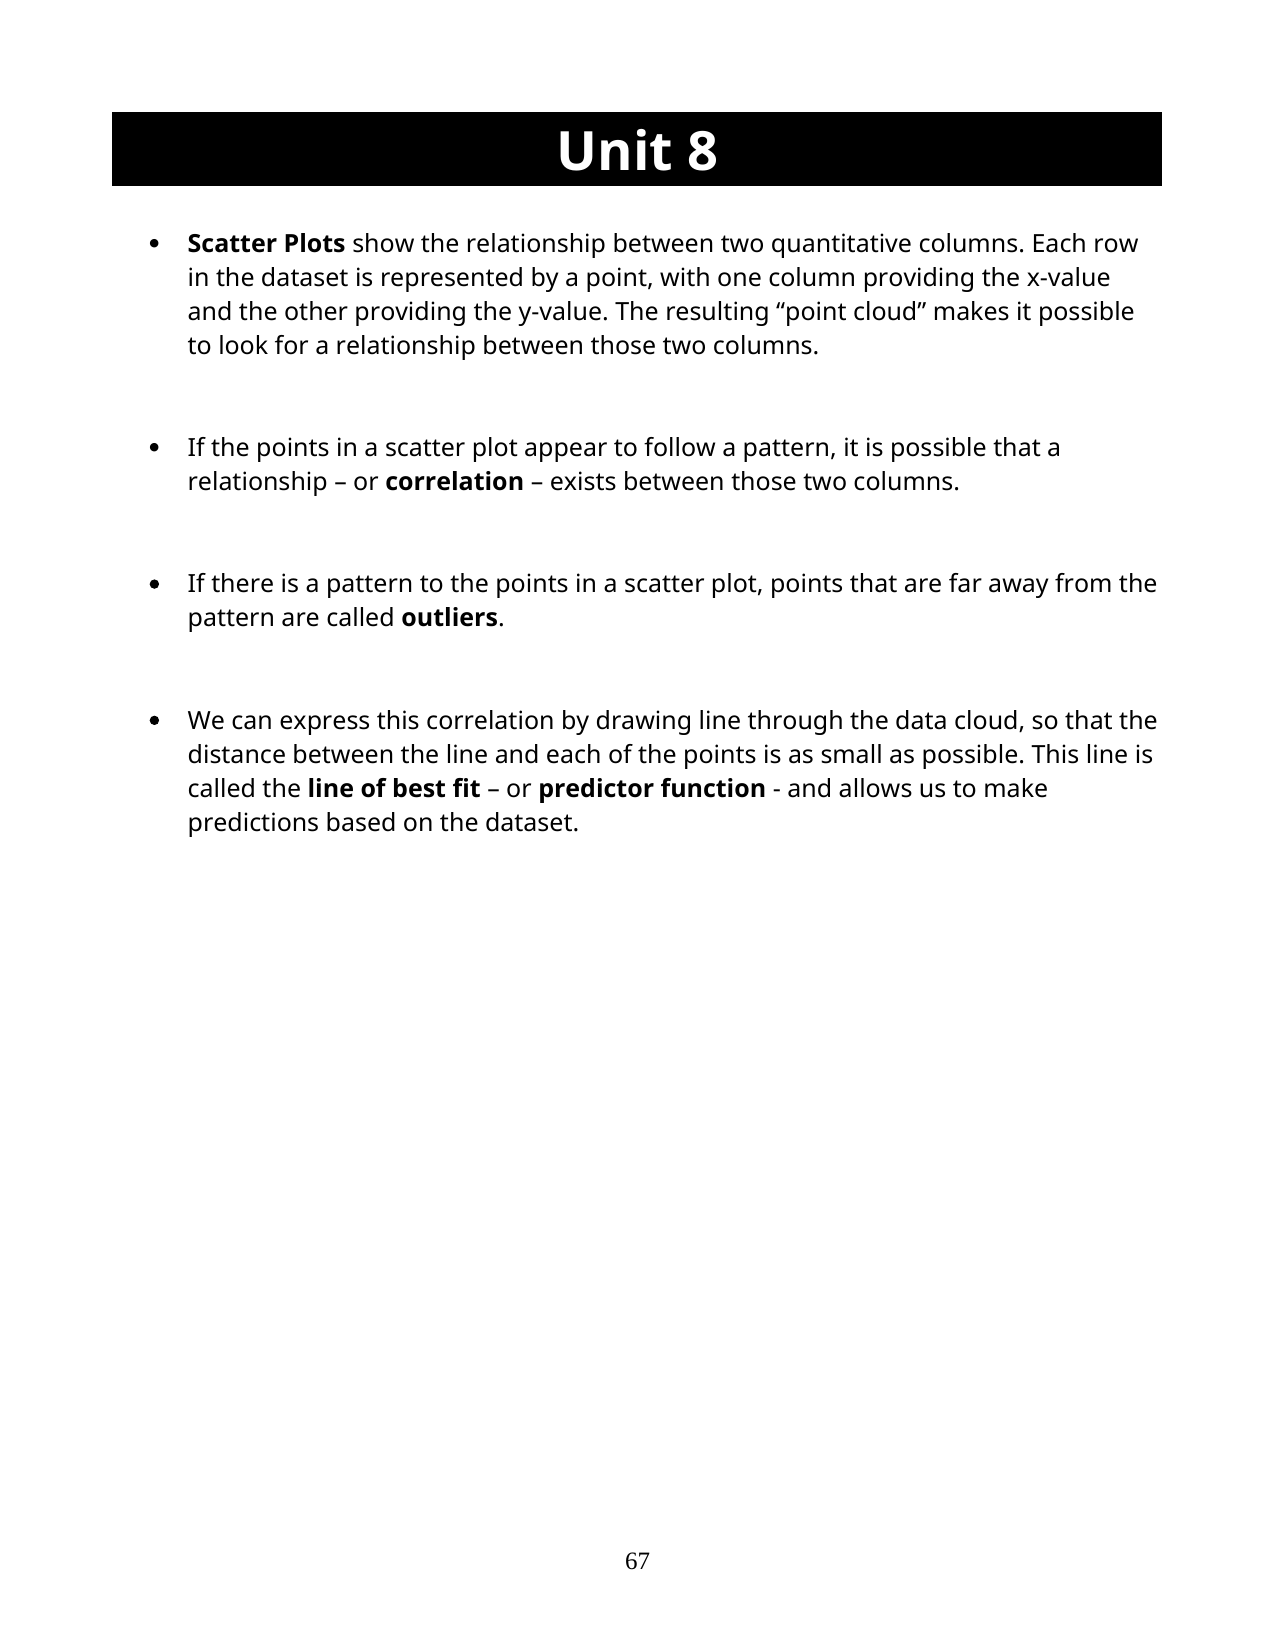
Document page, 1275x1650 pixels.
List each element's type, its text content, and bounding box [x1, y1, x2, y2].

subtitle Unit 8 [112, 112, 1162, 186]
list If the points in a scatter plot appear to follow a pattern, it is possible that a relationship – or correlation – exists between those two columns. [150, 430, 1162, 498]
list If there is a pattern to the points in a scatter plot, points that are far away from the pattern are called outliers. [150, 566, 1162, 634]
list We can express this correlation by drawing line through the data cloud, so that the distance between the line and each of the points is as small as possible. This line is called the line of best fit – or predictor function - and allows us to make predictions based on the dataset. [150, 702, 1162, 838]
list Scatter Plots show the relationship between two quantitative columns. Each row in the dataset is represented by a point, with one column providing the x-value and the other providing the y-value. The resulting “point cloud” makes it possible to look for a relationship between those two columns. [150, 225, 1162, 362]
